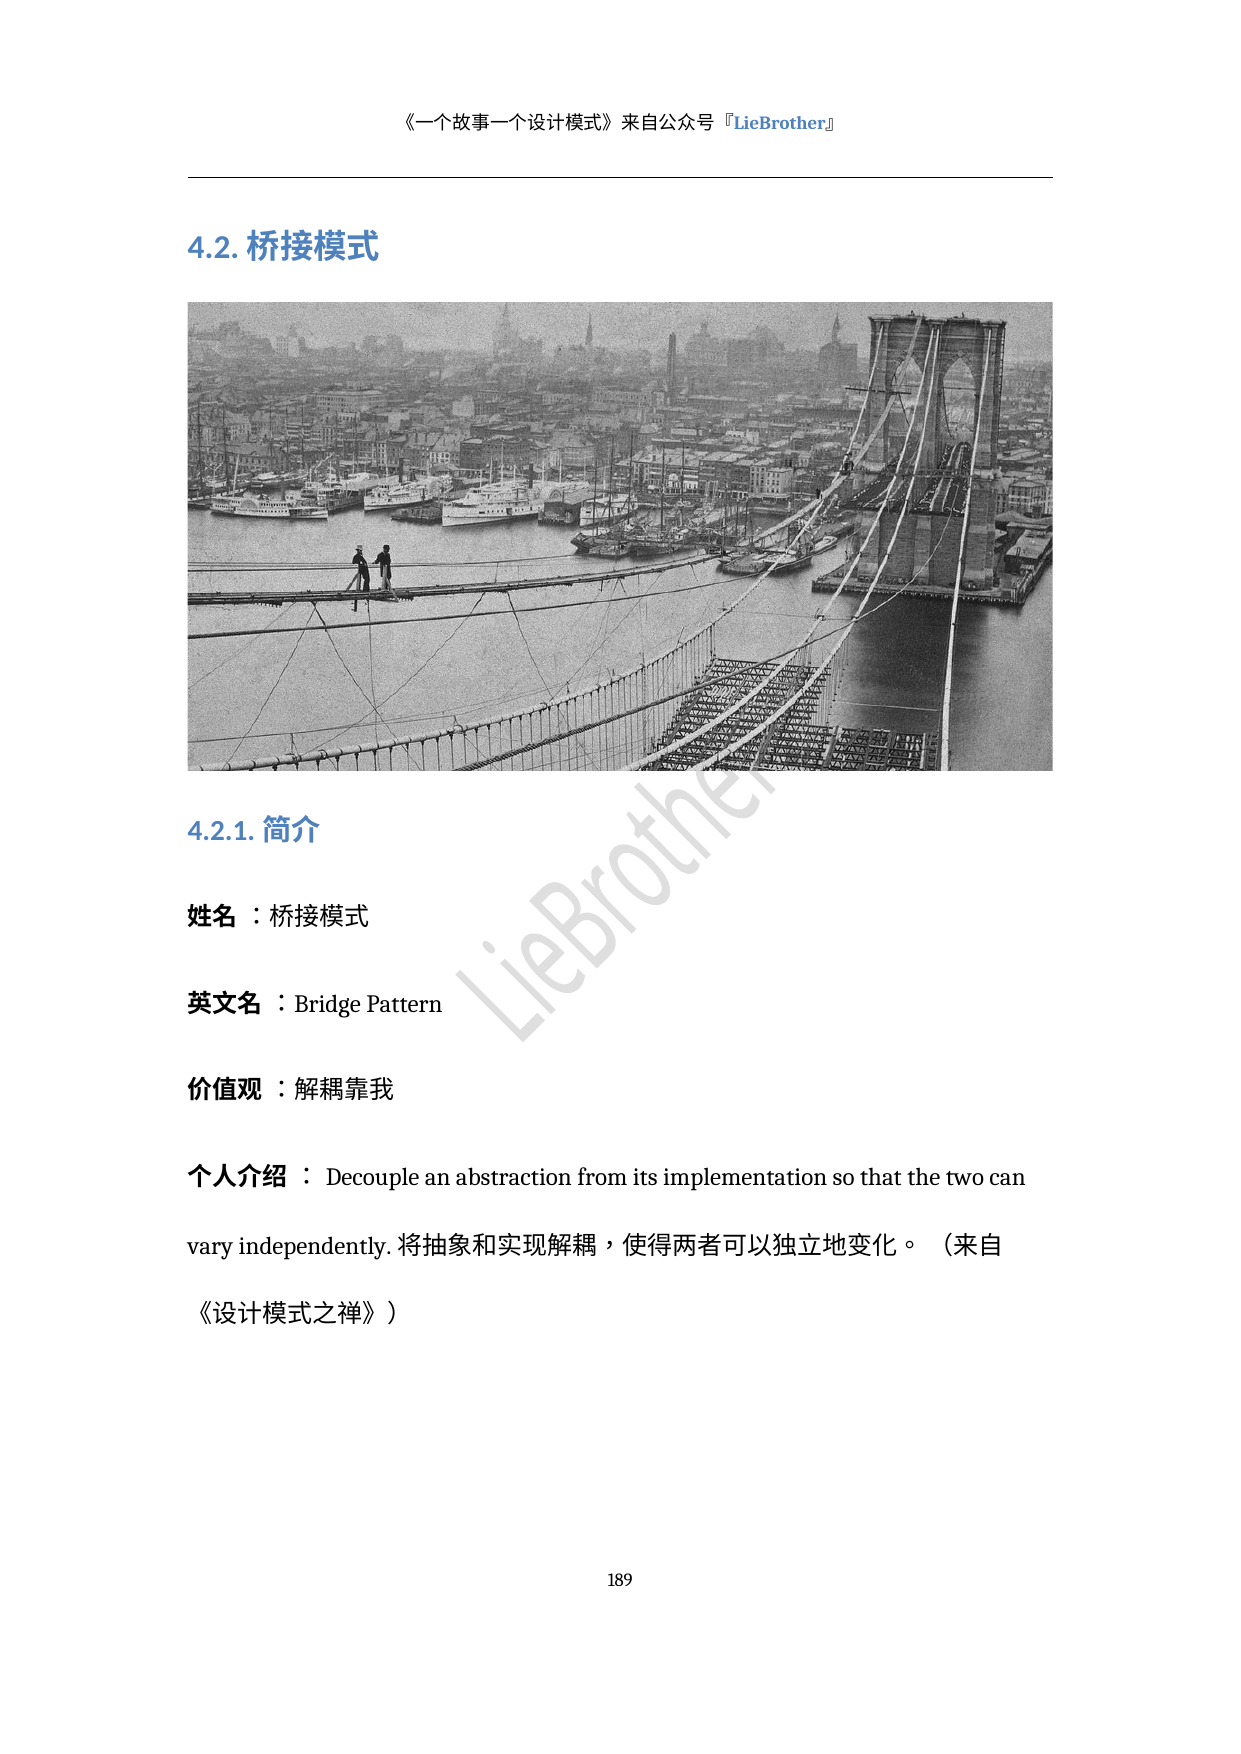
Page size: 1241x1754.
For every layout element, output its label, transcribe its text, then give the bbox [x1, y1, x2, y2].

subtitle 4.2.1. 简介 [187, 795, 1053, 863]
text 英文名 ：Bridge Pattern [187, 968, 1053, 1036]
text 个人介绍 ： Decouple an abstraction from its implementation so that the two can vary independently. 将抽象和实现解耦，使得两者可以独立地变化。 （来自《设计模式之禅》） [187, 1142, 1053, 1345]
text 价值观 ：解耦靠我 [187, 1055, 1053, 1123]
picture [187, 302, 1053, 771]
subtitle 4.2. 桥接模式 [187, 212, 1053, 280]
text 姓名 ：桥接模式 [187, 882, 1053, 949]
